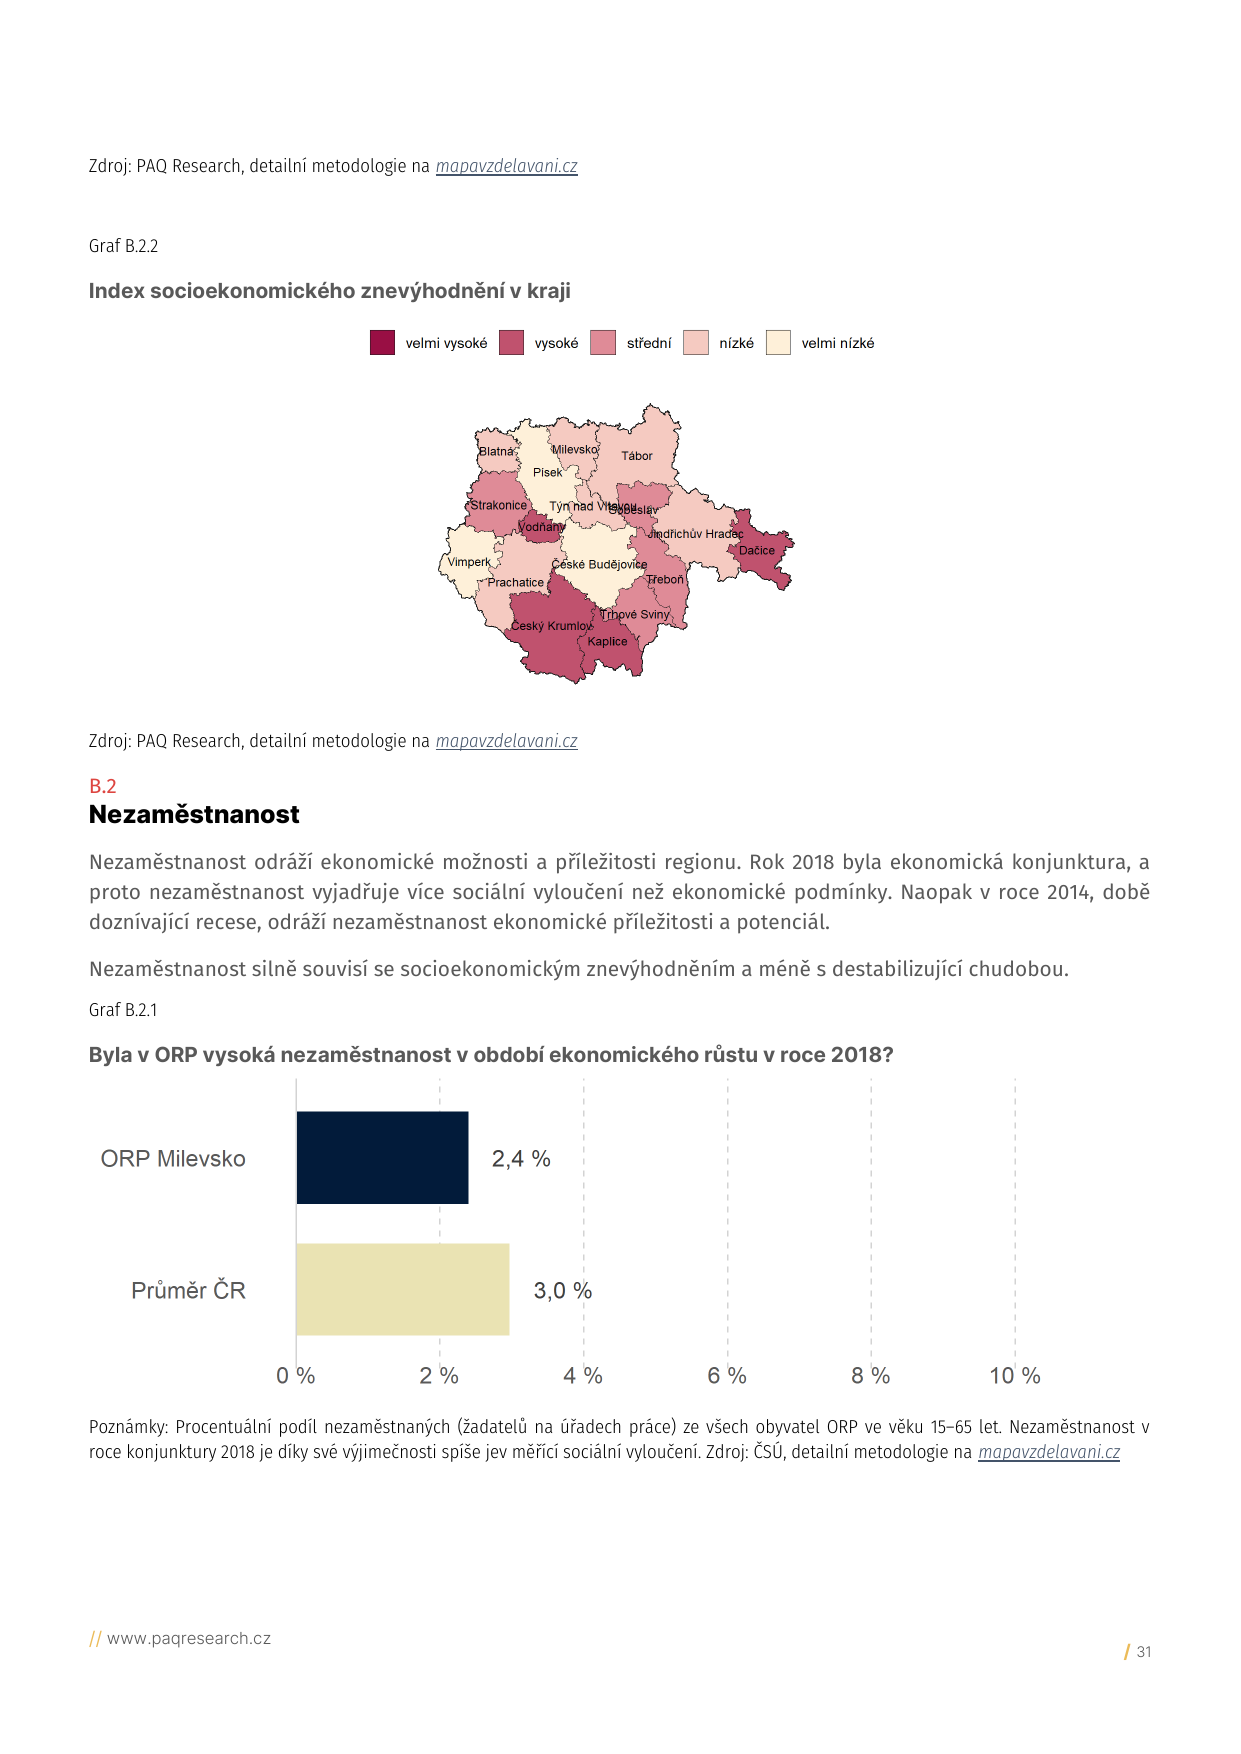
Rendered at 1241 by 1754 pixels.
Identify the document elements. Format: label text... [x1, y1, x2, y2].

text Nezaměstnanost odráží ekonomické možnosti a příležitosti regionu. Rok 2018 byla ekonomická konjunktura, a proto nezaměstnanost vyjadřuje více sociální vyloučení než ekonomické podmínky. Naopak v roce 2014, době doznívající recese, odráží nezaměstnanost ekonomické příležitosti a potenciál. [89, 845, 1152, 935]
text Index socioekonomického znevýhodnění v kraji [89, 273, 1152, 303]
picture [88, 303, 1139, 706]
text B.2 [89, 769, 1152, 799]
text Poznámky: Procentuální podíl nezaměstnaných (žadatelů na úřadech práce) ze všech obyvatel ORP ve věku 15–65 let. Nezaměstnanost v roce konjunktury 2018 je díky své výjimečnosti spíše jev měřící sociální vyloučení. Zdroj: ČSÚ, detailní metodologie na mapavzdelavani.cz [89, 1416, 1152, 1464]
text Graf B.2.2 [89, 234, 1152, 257]
text Graf B.2.1 [89, 999, 1152, 1021]
text Zdroj: PAQ Research, detailní metodologie na mapavzdelavani.cz [89, 722, 1152, 752]
text Byla v ORP vysoká nezaměstnanost v období ekonomického růstu v roce 2018? [89, 1037, 1152, 1067]
subtitle Nezaměstnanost [89, 799, 1152, 829]
text Nezaměstnanost silně souvisí se socioekonomickým znevýhodněním a méně s destabilizující chudobou. [89, 952, 1152, 982]
picture [88, 1067, 1139, 1399]
text Zdroj: PAQ Research, detailní metodologie na mapavzdelavani.cz [89, 148, 1152, 178]
